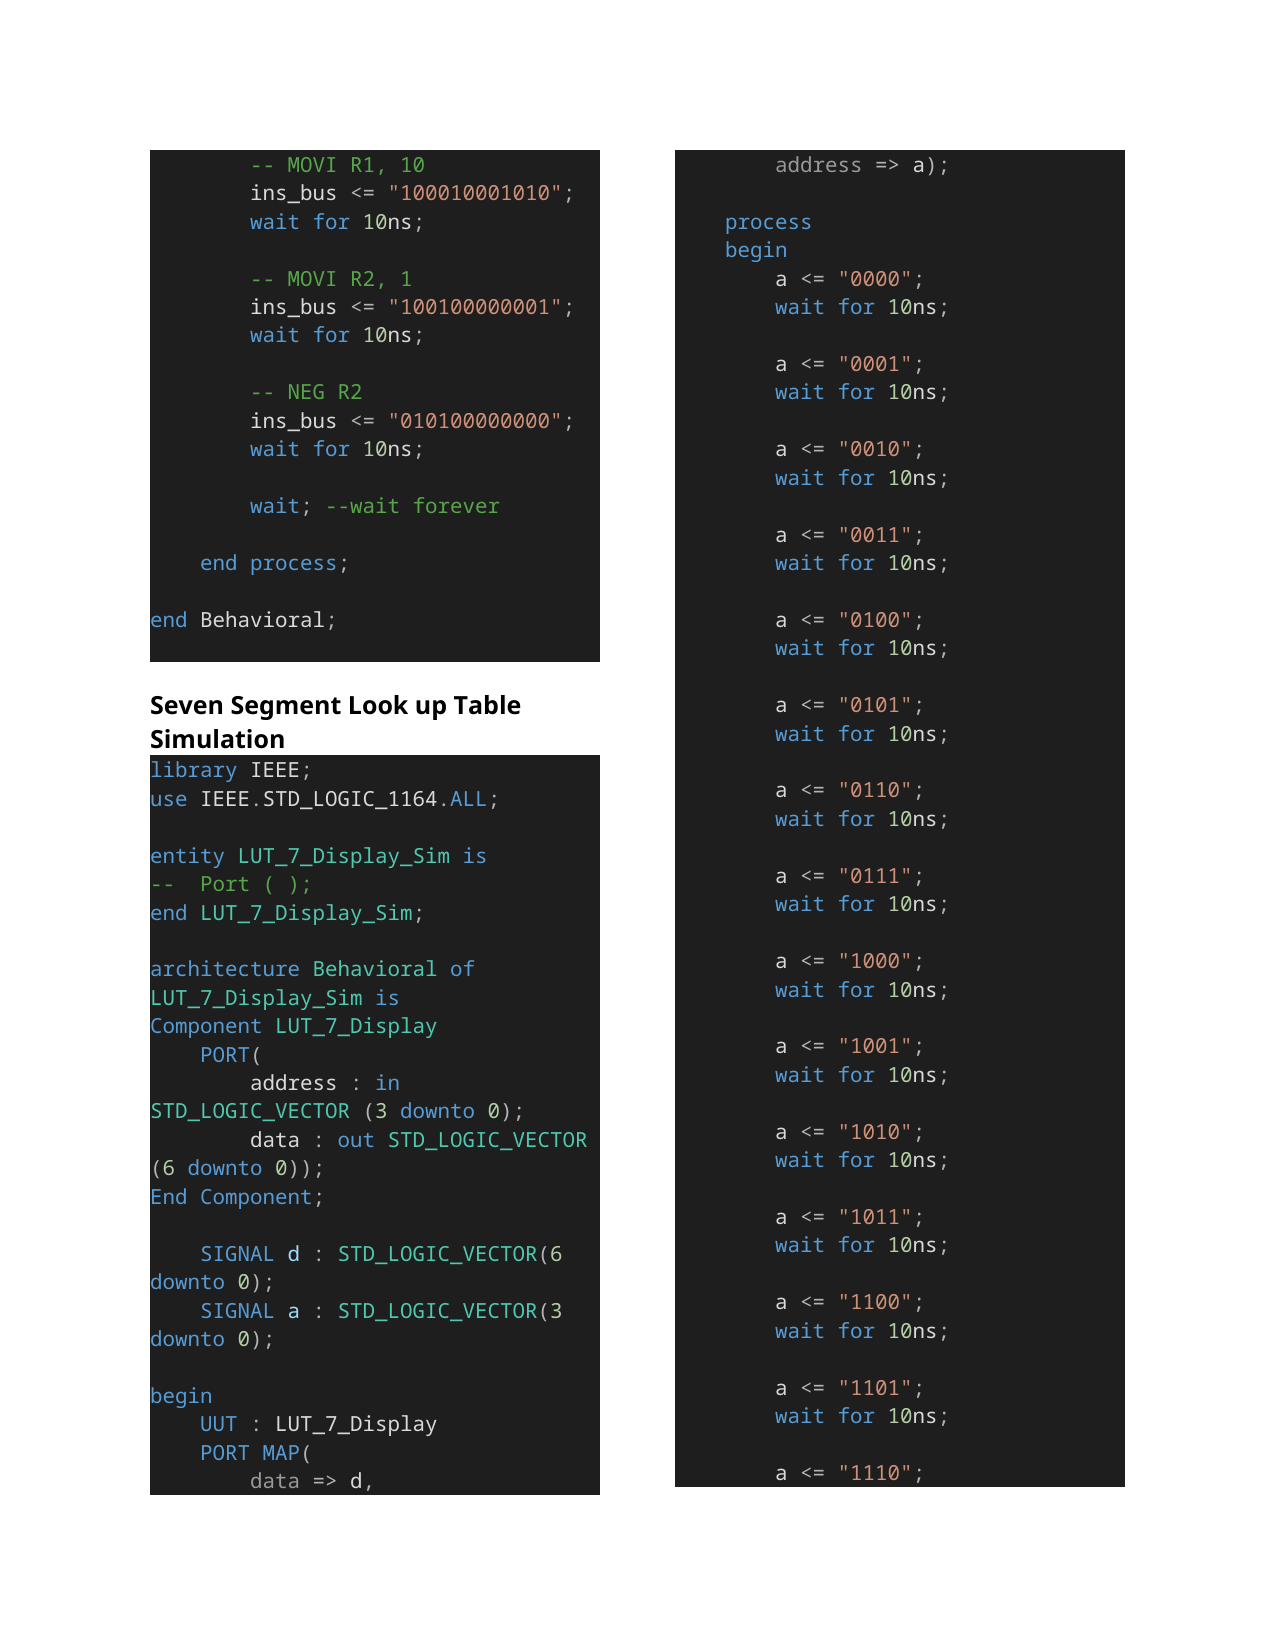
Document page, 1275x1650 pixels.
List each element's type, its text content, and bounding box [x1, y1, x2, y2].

text use IEEE.STD_LOGIC_1164.ALL; [150, 784, 600, 812]
text architecture Behavioral of LUT_7_Display_Sim is [150, 954, 600, 1011]
text -- MOVI R1, 10 [150, 150, 600, 178]
text PORT MAP( [150, 1438, 600, 1466]
text wait for 10ns; [675, 463, 1125, 491]
text a <= "0000"; [675, 264, 1125, 292]
text a <= "0001"; [675, 349, 1125, 377]
text wait for 10ns; [675, 975, 1125, 1003]
text a <= "1101"; [675, 1373, 1125, 1401]
text -- NEG R2 [150, 377, 600, 406]
text data : out STD_LOGIC_VECTOR (6 downto 0)); [150, 1125, 600, 1182]
text wait for 10ns; [675, 292, 1125, 321]
text UUT : LUT_7_Display [150, 1409, 600, 1438]
text address : in STD_LOGIC_VECTOR (3 downto 0); [150, 1068, 600, 1125]
text a <= "0111"; [675, 861, 1125, 889]
text ins_bus <= "100010001010"; [150, 178, 600, 207]
text process [675, 207, 1125, 235]
text a <= "1110"; [675, 1458, 1125, 1487]
text entity LUT_7_Display_Sim is [150, 841, 600, 869]
text wait for 10ns; [675, 1231, 1125, 1259]
text wait for 10ns; [675, 1316, 1125, 1344]
text wait for 10ns; [675, 633, 1125, 662]
text wait for 10ns; [675, 377, 1125, 406]
text wait for 10ns; [675, 1145, 1125, 1174]
text wait for 10ns; [675, 548, 1125, 577]
text SIGNAL a : STD_LOGIC_VECTOR(3 downto 0); [150, 1296, 600, 1353]
text a <= "1001"; [675, 1032, 1125, 1060]
text wait for 10ns; [675, 1060, 1125, 1088]
text Seven Segment Look up Table Simulation [150, 687, 600, 755]
text wait for 10ns; [150, 321, 600, 349]
text end Behavioral; [150, 605, 600, 633]
text wait for 10ns; [675, 804, 1125, 832]
text a <= "1011"; [675, 1202, 1125, 1231]
text wait for 10ns; [150, 207, 600, 235]
text ins_bus <= "100100000001"; [150, 292, 600, 321]
text ins_bus <= "010100000000"; [150, 406, 600, 434]
text a <= "0011"; [675, 520, 1125, 548]
text SIGNAL d : STD_LOGIC_VECTOR(6 downto 0); [150, 1239, 600, 1296]
text a <= "0100"; [675, 605, 1125, 633]
text wait for 10ns; [675, 1401, 1125, 1430]
text -- MOVI R2, 1 [150, 264, 600, 292]
text a <= "0010"; [675, 434, 1125, 463]
text a <= "0101"; [675, 690, 1125, 719]
text Component LUT_7_Display [150, 1011, 600, 1040]
text begin [675, 235, 1125, 264]
text wait for 10ns; [150, 434, 600, 463]
text end process; [150, 548, 600, 577]
text a <= "0110"; [675, 776, 1125, 804]
text library IEEE; [150, 755, 600, 784]
text -- Port ( ); [150, 869, 600, 898]
text address => a); [675, 150, 1125, 178]
text PORT( [150, 1040, 600, 1068]
text data => d, [150, 1466, 600, 1495]
text End Component; [150, 1182, 600, 1210]
text a <= "1100"; [675, 1287, 1125, 1316]
text wait for 10ns; [675, 889, 1125, 918]
text a <= "1000"; [675, 946, 1125, 975]
text wait; --wait forever [150, 491, 600, 520]
text a <= "1010"; [675, 1117, 1125, 1145]
text begin [150, 1381, 600, 1409]
text end LUT_7_Display_Sim; [150, 898, 600, 926]
text wait for 10ns; [675, 719, 1125, 747]
